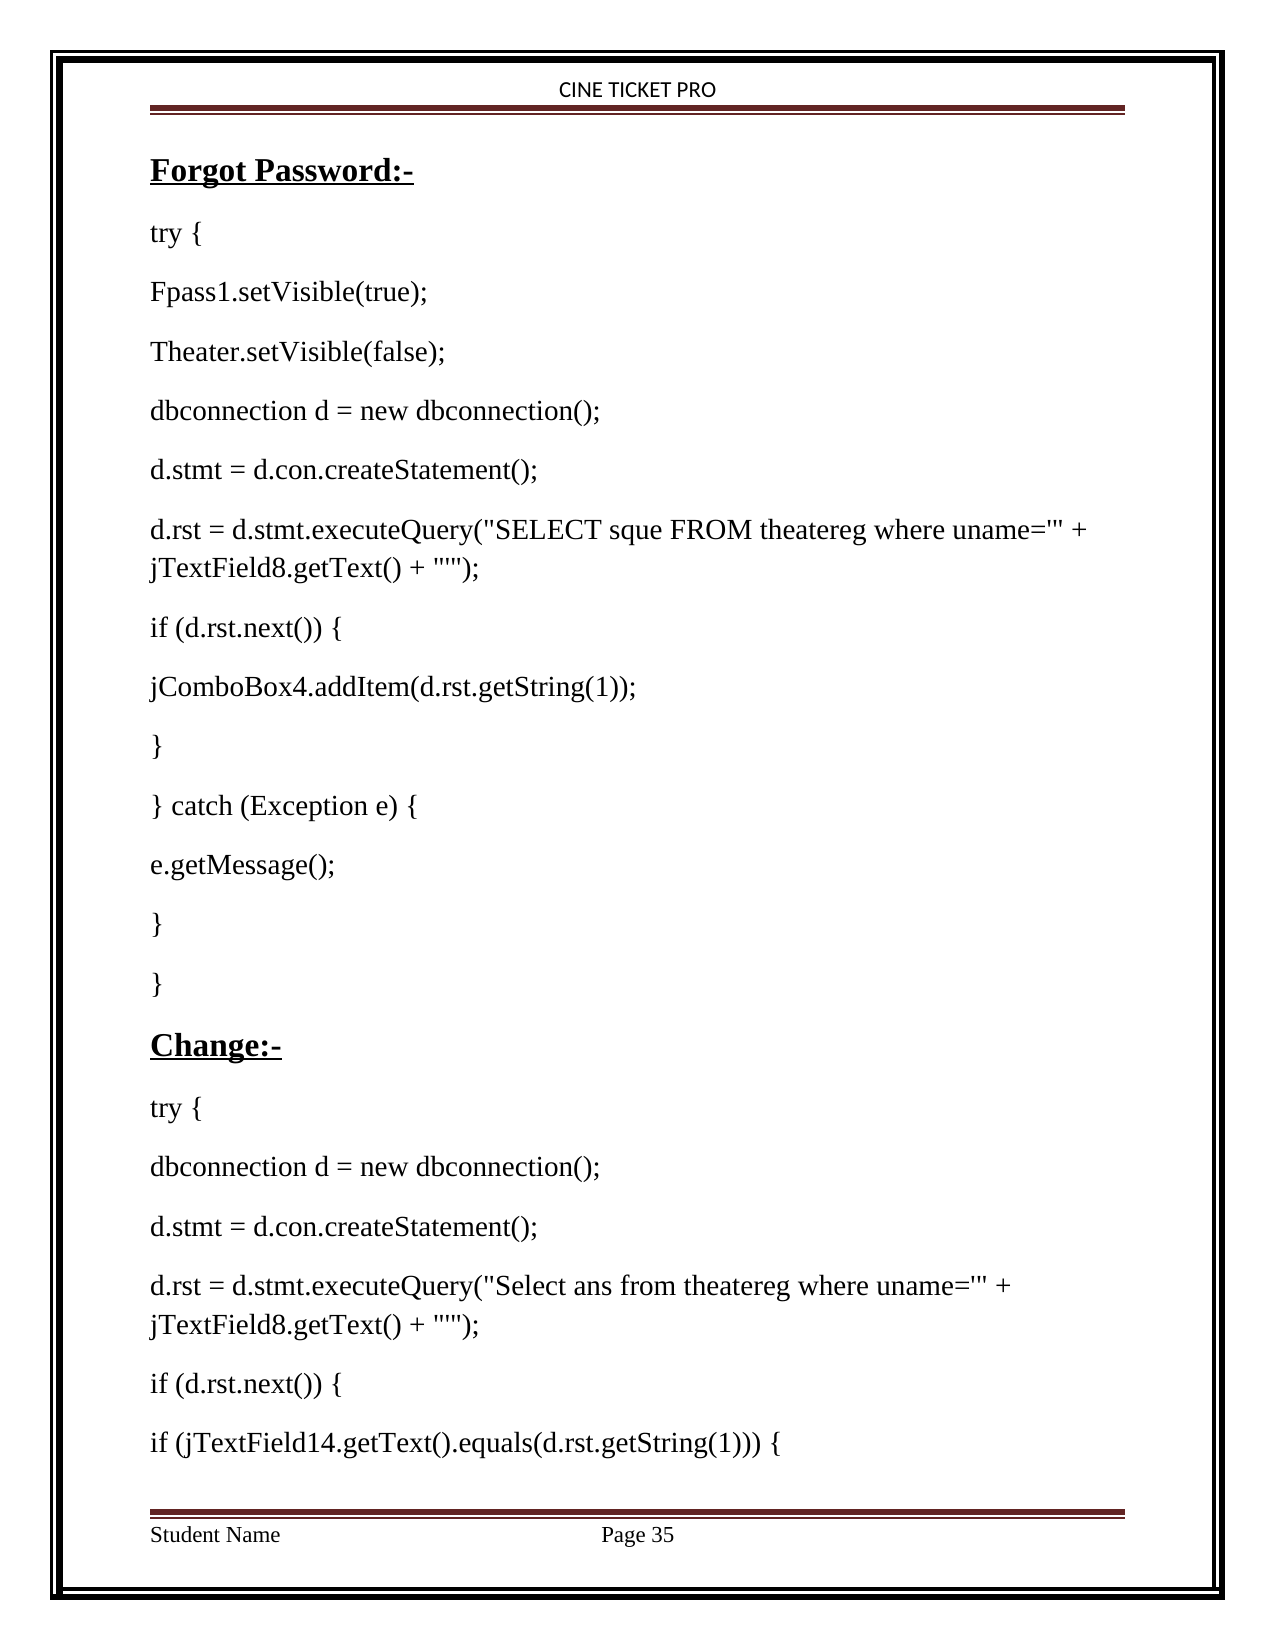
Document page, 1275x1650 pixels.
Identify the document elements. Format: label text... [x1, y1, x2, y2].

text d.rst = d.stmt.executeQuery("SELECT sque FROM theatereg where uname='" + jTextField8.getText() + "'"); [150, 512, 1125, 584]
text jComboBox4.addItem(d.rst.getString(1)); [150, 669, 1125, 703]
text e.getMessage(); [150, 847, 1125, 881]
text try { [150, 1090, 1125, 1124]
text } [150, 728, 1125, 762]
text } [150, 907, 1125, 940]
text d.stmt = d.con.createStatement(); [150, 452, 1125, 486]
text if (d.rst.next()) { [150, 1366, 1125, 1400]
text Theater.setVisible(false); [150, 334, 1125, 367]
text Fpass1.setVisible(true); [150, 274, 1125, 308]
text dbconnection d = new dbconnection(); [150, 1149, 1125, 1183]
text } catch (Exception e) { [150, 788, 1125, 821]
text d.rst = d.stmt.executeQuery("Select ans from theatereg where uname='" + jTextField8.getText() + "'"); [150, 1268, 1125, 1340]
text try { [150, 215, 1125, 248]
text Change:- [150, 1025, 1125, 1064]
text Forgot Password:- [150, 150, 1125, 188]
text dbconnection d = new dbconnection(); [150, 393, 1125, 427]
text } [150, 966, 1125, 999]
text if (jTextField14.getText().equals(d.rst.getString(1))) { [150, 1426, 1125, 1459]
text if (d.rst.next()) { [150, 610, 1125, 643]
text d.stmt = d.con.createStatement(); [150, 1209, 1125, 1242]
